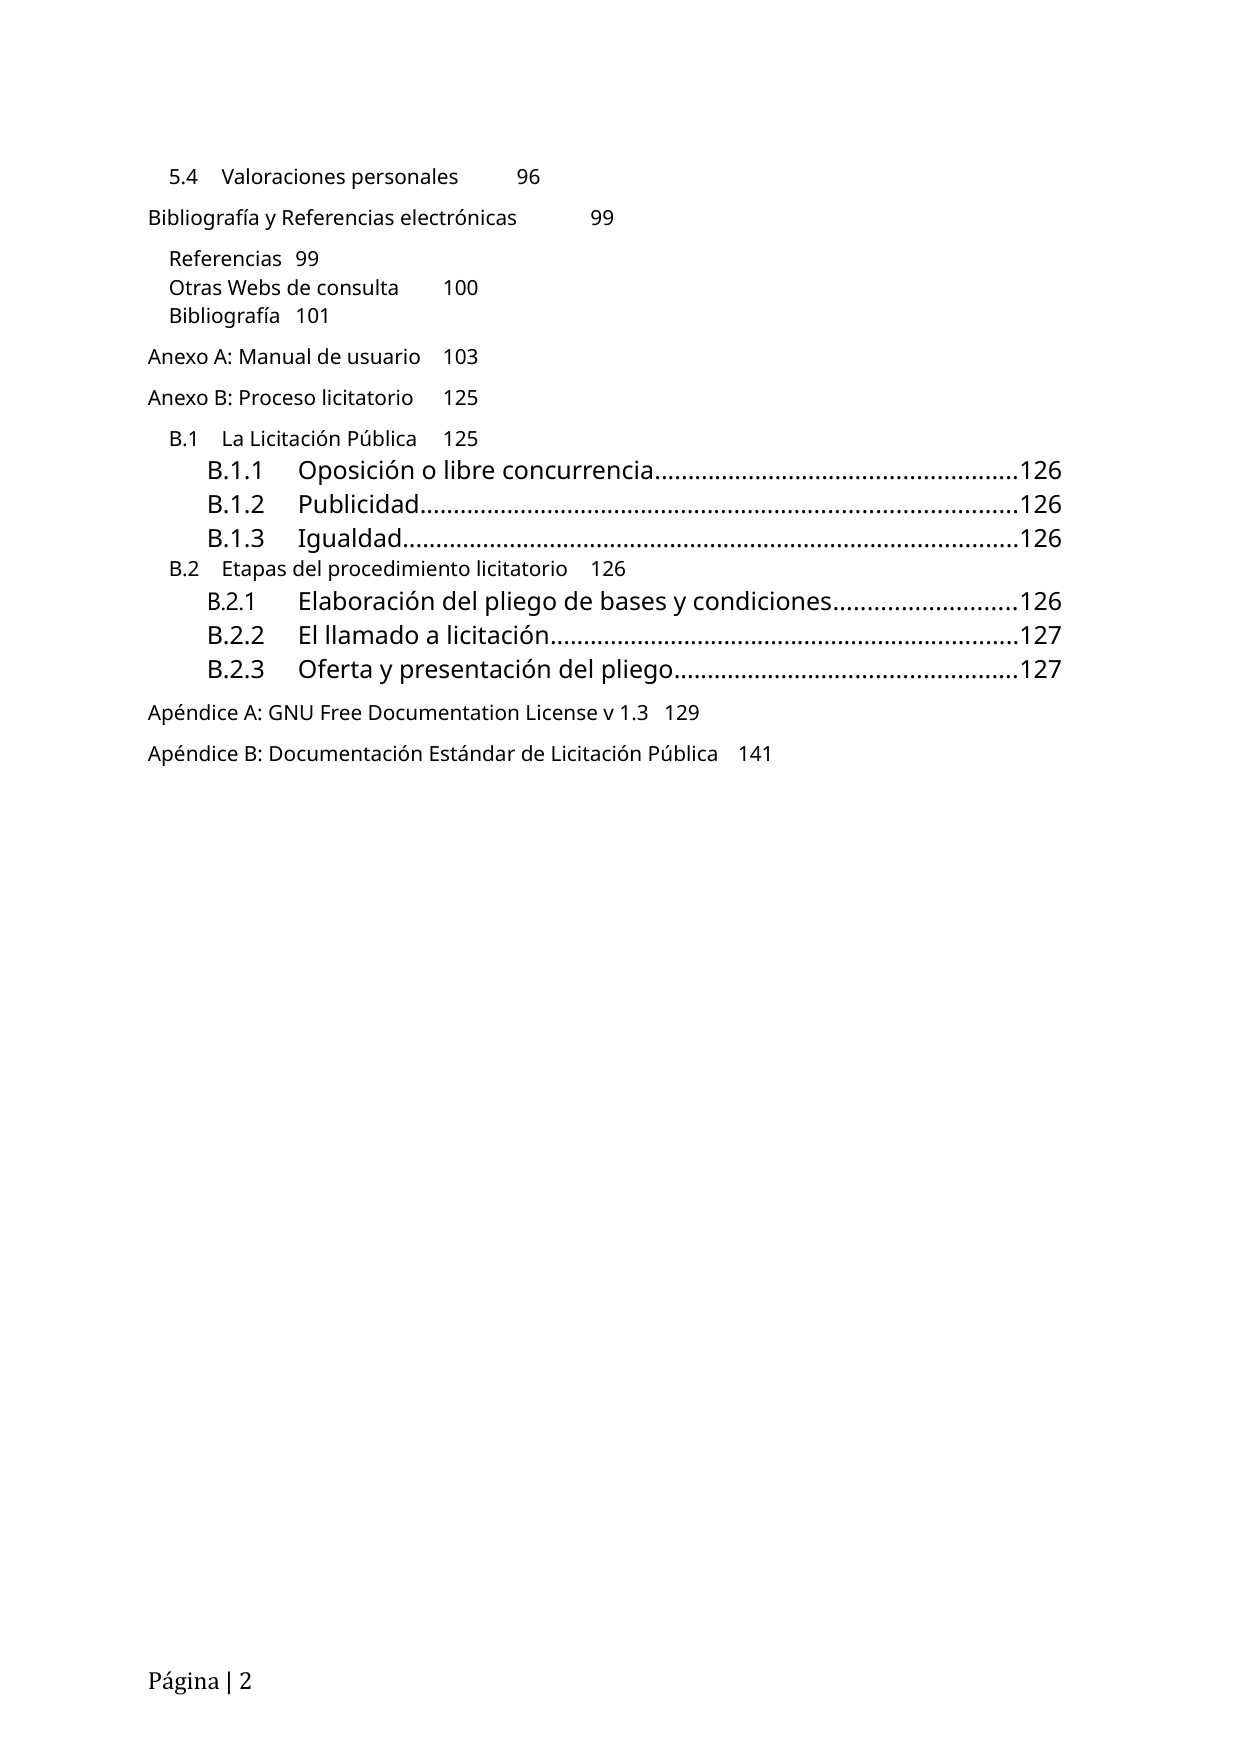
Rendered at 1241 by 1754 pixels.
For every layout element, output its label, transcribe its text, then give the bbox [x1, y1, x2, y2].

text Bibliografía 101 [168, 301, 1081, 329]
text B.1 La Licitación Pública 125 [168, 424, 1081, 452]
text B.2.2 El llamado a licitación 127 [207, 617, 1081, 651]
text B.2.3 Oferta y presentación del pliego 127 [207, 651, 1081, 685]
text Anexo A: Manual de usuario 103 [148, 342, 1081, 371]
text B.2 Etapas del procedimiento licitatorio 126 [168, 554, 1081, 583]
text Referencias 99 [168, 244, 1081, 273]
text Apéndice A: GNU Free Documentation License v 1.3 129 [148, 698, 1081, 726]
text Apéndice B: Documentación Estándar de Licitación Pública 141 [148, 739, 1081, 767]
text B.1.1 Oposición o libre concurrencia 126 [207, 452, 1081, 486]
text Bibliografía y Referencias electrónicas 99 [148, 203, 1081, 232]
text B.1.3 Igualdad 126 [207, 521, 1081, 554]
text B.1.2 Publicidad 126 [207, 486, 1081, 521]
text Anexo B: Proceso licitatorio 125 [148, 383, 1081, 411]
text Otras Webs de consulta 100 [168, 273, 1081, 301]
text 5.4 Valoraciones personales 96 [168, 162, 1081, 191]
text B.2.1 Elaboración del pliego de bases y condiciones 126 [207, 583, 1081, 617]
